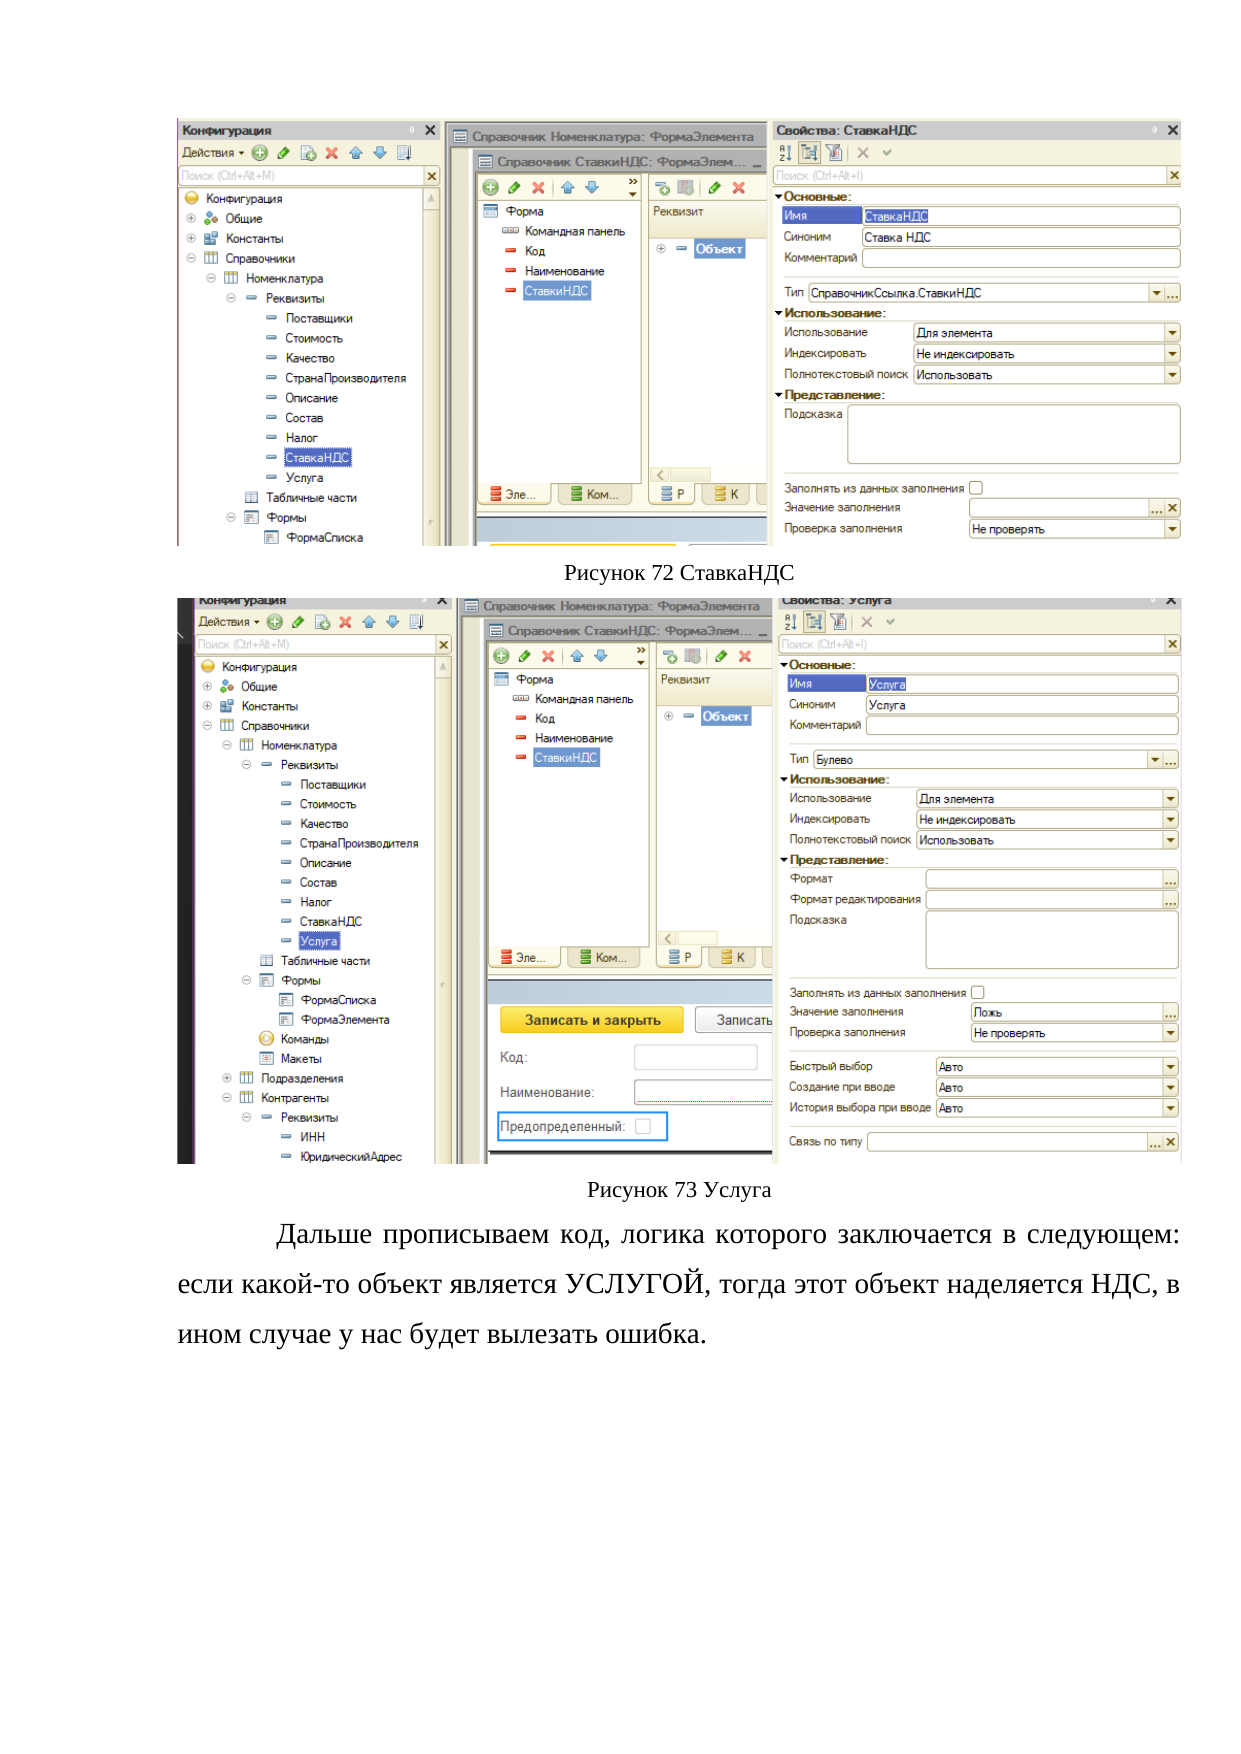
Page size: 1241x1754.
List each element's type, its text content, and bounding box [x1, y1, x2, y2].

text Дальше прописываем код, логика которого заключается в следующем: если какой-то объект является УСЛУГОЙ, тогда этот объект наделяется НДС, в ином случае у нас будет вылезать ошибка. [177, 1299, 1181, 1350]
picture [177, 598, 1182, 1164]
picture [177, 118, 1182, 546]
text Дальше прописываем код, логика которого заключается в следующем: если какой-то объект является УСЛУГОЙ, тогда этот объект наделяется НДС, в ином случае у нас будет вылезать ошибка. [177, 1216, 1181, 1266]
